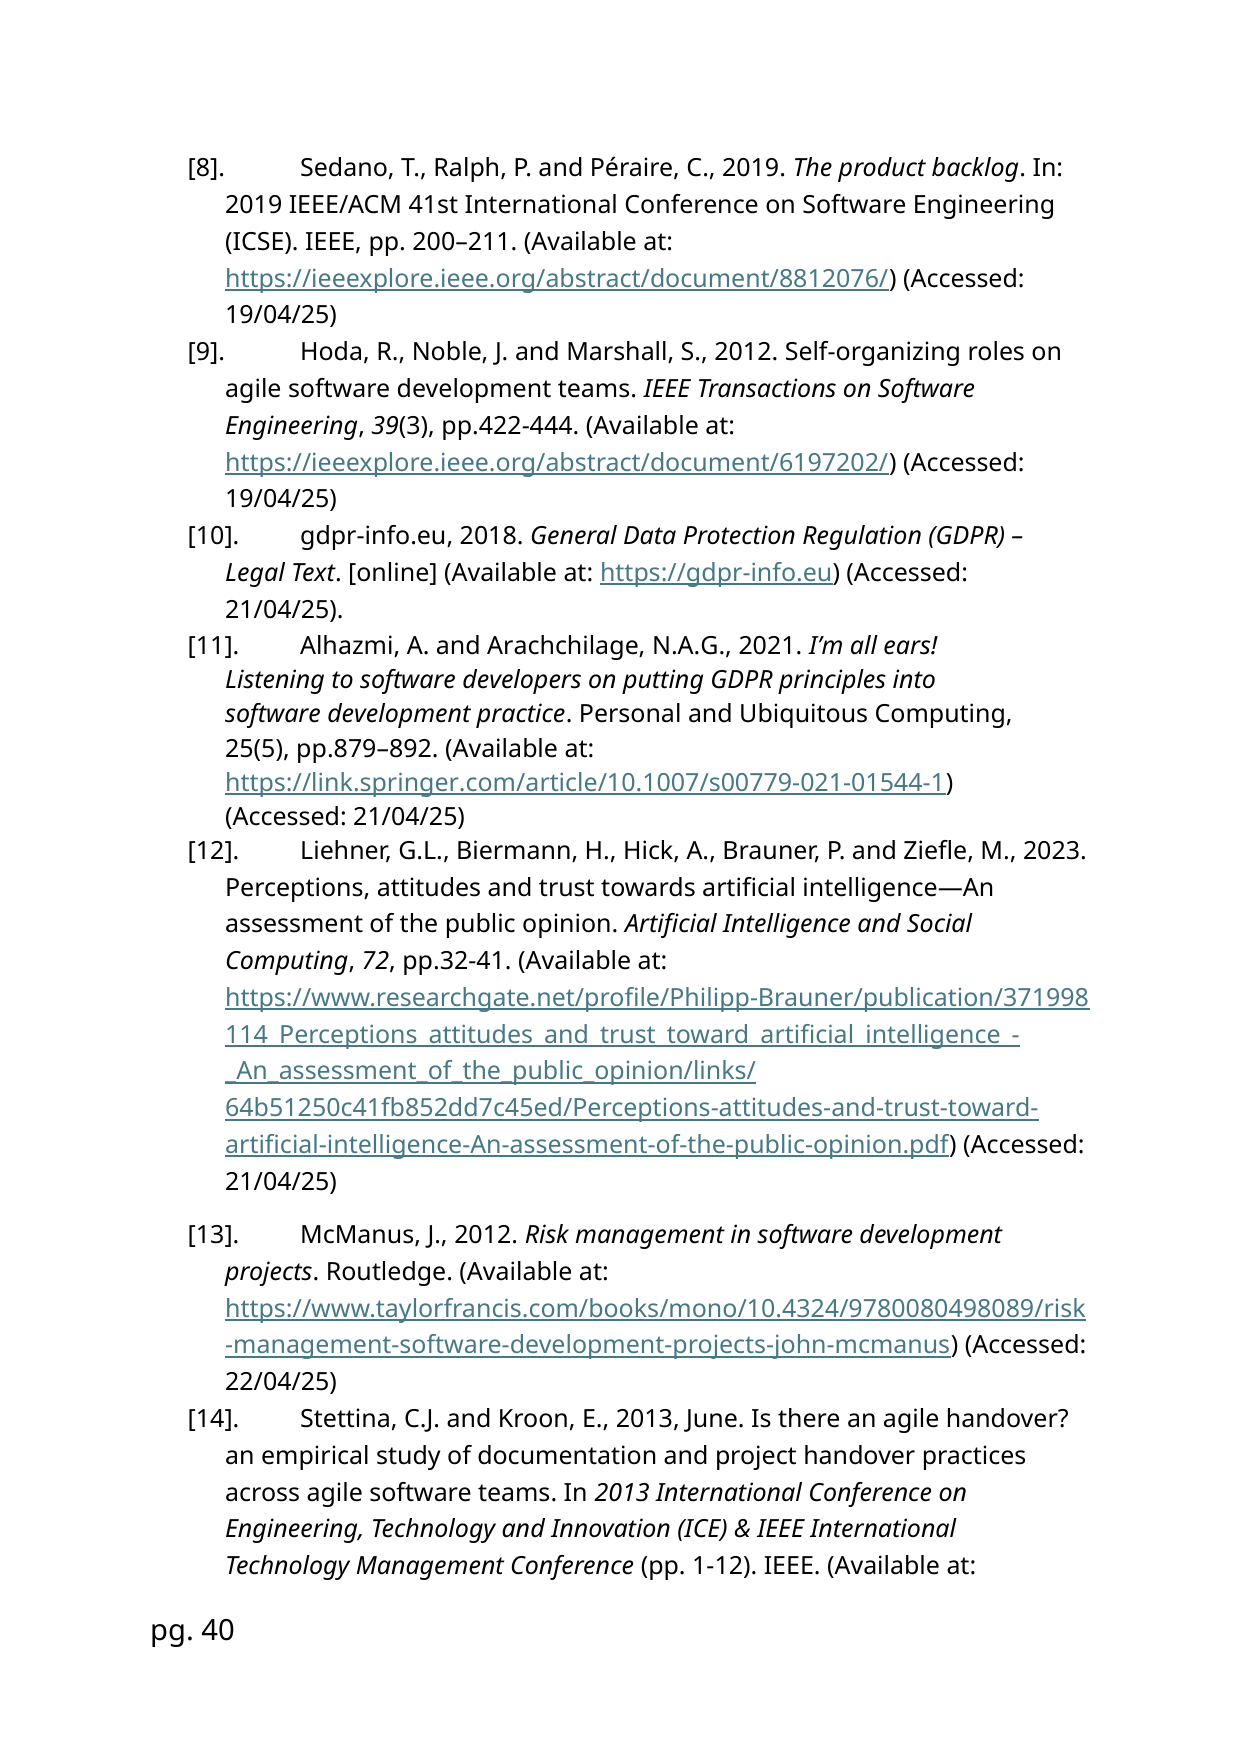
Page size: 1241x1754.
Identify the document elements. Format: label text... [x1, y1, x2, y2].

list gdpr-info.eu, 2018. General Data Protection Regulation (GDPR) – Legal Text. [online] (Available at: https://gdpr-info.eu) (Accessed: 21/04/25). [187, 518, 1090, 625]
list Sedano, T., Ralph, P. and Péraire, C., 2019. The product backlog. In: 2019 IEEE/ACM 41st International Conference on Software Engineering (ICSE). IEEE, pp. 200–211. (Available at: https://ieeexplore.ieee.org/abstract/document/8812076/) (Accessed: 19/04/25) [187, 150, 1090, 331]
list Hoda, R., Noble, J. and Marshall, S., 2012. Self-organizing roles on agile software development teams. IEEE Transactions on Software Engineering, 39(3), pp.422-444. (Available at: https://ieeexplore.ieee.org/abstract/document/6197202/) (Accessed: 19/04/25) [187, 334, 1090, 515]
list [187, 1401, 1090, 1582]
list McManus, J., 2012. Risk management in software development projects. Routledge. (Available at: https://www.taylorfrancis.com/books/mono/10.4324/9780080498089/risk-management-software-development-projects-john-mcmanus) (Accessed: 22/04/25) [187, 1217, 1090, 1398]
list Liehner, G.L., Biermann, H., Hick, A., Brauner, P. and Ziefle, M., 2023. Perceptions, attitudes and trust towards artificial intelligence—An assessment of the public opinion. Artificial Intelligence and Social Computing, 72, pp.32-41. (Available at: https://www.researchgate.net/profile/Philipp-Brauner/publication/371998114_Perceptions_attitudes_and_trust_toward_artificial_intelligence_-_An_assessment_of_the_public_opinion/links/64b51250c41fb852dd7c45ed/Perceptions-attitudes-and-trust-toward-artificial-intelligence-An-assessment-of-the-public-opinion.pdf) (Accessed: 21/04/25) [187, 832, 1090, 1197]
list Alhazmi, A. and Arachchilage, N.A.G., 2021. I’m all ears! Listening to software developers on putting GDPR principles into software development practice. Personal and Ubiquitous Computing, 25(5), pp.879–892. (Available at: https://link.springer.com/article/10.1007/s00779-021-01544-1) (Accessed: 21/04/25) [187, 628, 1015, 832]
